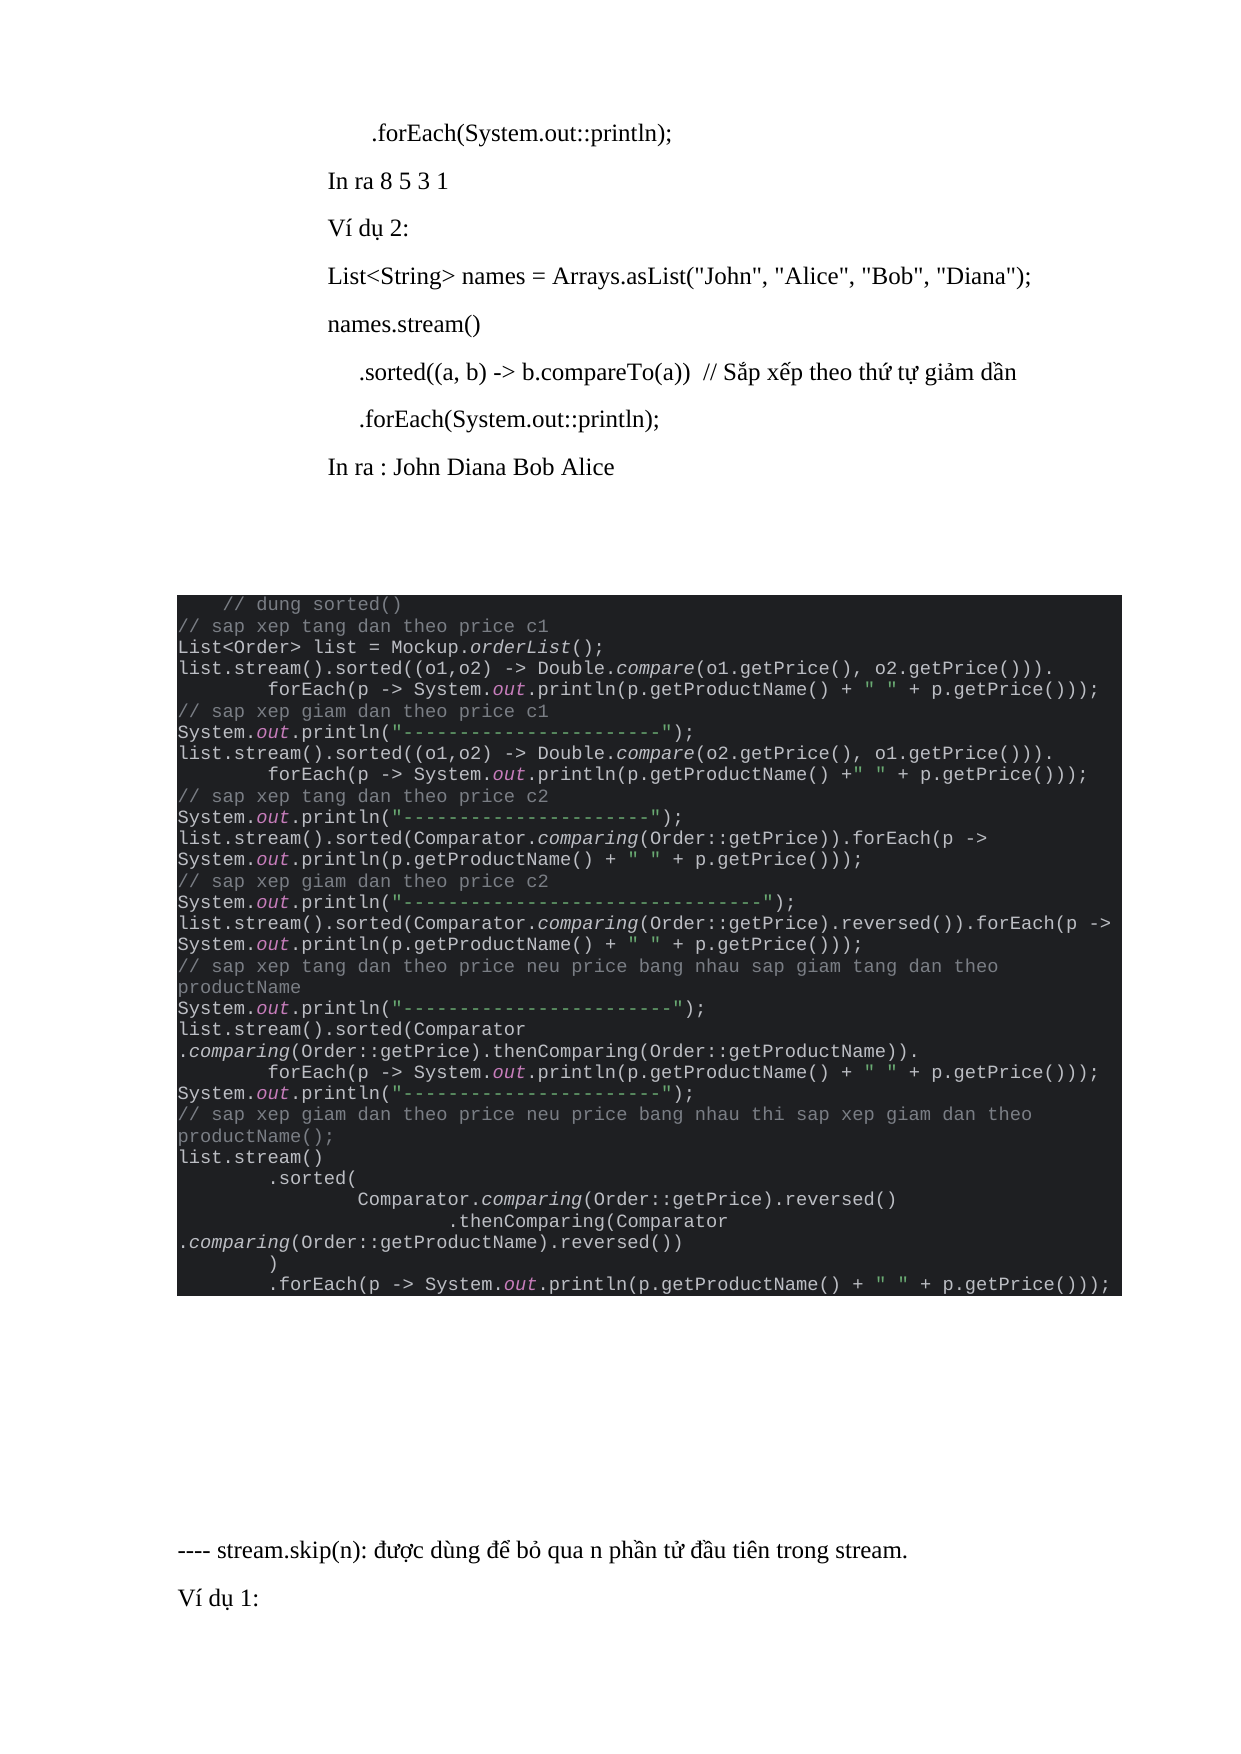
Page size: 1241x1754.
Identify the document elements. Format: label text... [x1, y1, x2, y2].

text // dung sorted() // sap xep tang dan theo price c1 List<Order> list = Mockup.orderList(); list.stream().sorted((o1,o2) -> Double.compare(o1.getPrice(), o2.getPrice())). forEach(p -> System.out.println(p.getProductName() + " " + p.getPrice())); // sap xep giam dan theo price c1 System.out.println("-----------------------"); list.stream().sorted((o1,o2) -> Double.compare(o2.getPrice(), o1.getPrice())). forEach(p -> System.out.println(p.getProductName() +" " + p.getPrice())); // sap xep tang dan theo price c2 System.out.println("----------------------"); list.stream().sorted(Comparator.comparing(Order::getPrice)).forEach(p -> System.out.println(p.getProductName() + " " + p.getPrice())); // sap xep giam dan theo price c2 System.out.println("--------------------------------"); list.stream().sorted(Comparator.comparing(Order::getPrice).reversed()).forEach(p -> System.out.println(p.getProductName() + " " + p.getPrice())); // sap xep tang dan theo price neu price bang nhau sap giam tang dan theo productName System.out.println("------------------------"); list.stream().sorted(Comparator.comparing(Order::getPrice).thenComparing(Order::getProductName)). forEach(p -> System.out.println(p.getProductName() + " " + p.getPrice())); System.out.println("-----------------------"); // sap xep giam dan theo price neu price bang nhau thi sap xep giam dan theo productName(); list.stream() .sorted( Comparator.comparing(Order::getPrice).reversed() .thenComparing(Comparator.comparing(Order::getProductName).reversed()) ) .forEach(p -> System.out.println(p.getProductName() + " " + p.getPrice())); [177, 595, 1122, 1296]
text Ví dụ 1: [177, 1583, 1122, 1611]
text Ví dụ 2: [327, 213, 1122, 242]
text In ra : John Diana Bob Alice [327, 452, 1122, 481]
text In ra 8 5 3 1 [327, 166, 1122, 194]
text List<String> names = Arrays.asList("John", "Alice", "Bob", "Diana"); [327, 261, 1122, 290]
text ---- stream.skip(n): được dùng để bỏ qua n phần tử đầu tiên trong stream. [177, 1535, 1122, 1564]
text .sorted((a, b) -> b.compareTo(a)) // Sắp xếp theo thứ tự giảm dần [327, 357, 1122, 385]
text .forEach(System.out::println); [327, 118, 1122, 147]
text names.stream() [327, 309, 1122, 338]
text .forEach(System.out::println); [327, 404, 1122, 433]
